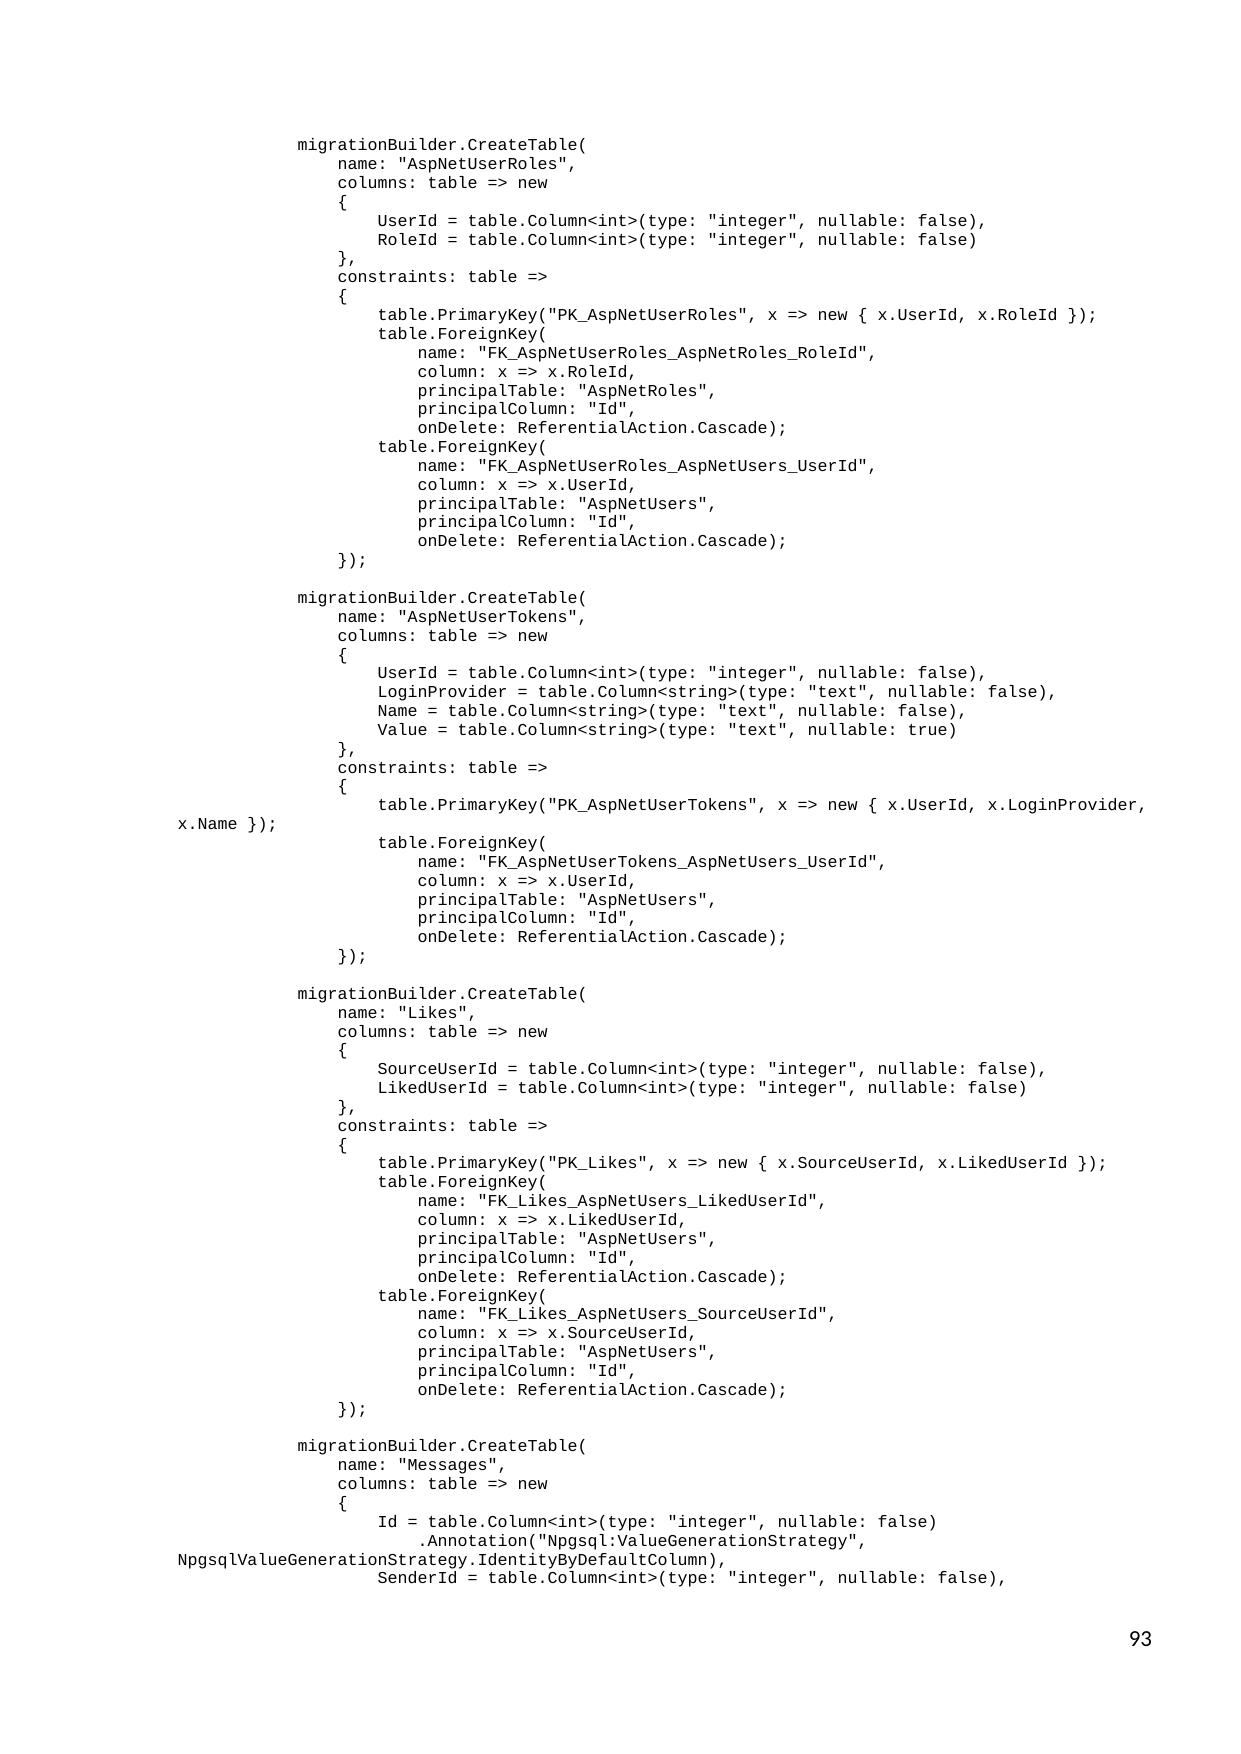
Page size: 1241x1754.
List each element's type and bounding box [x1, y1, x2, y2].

text [177, 118, 1152, 1589]
